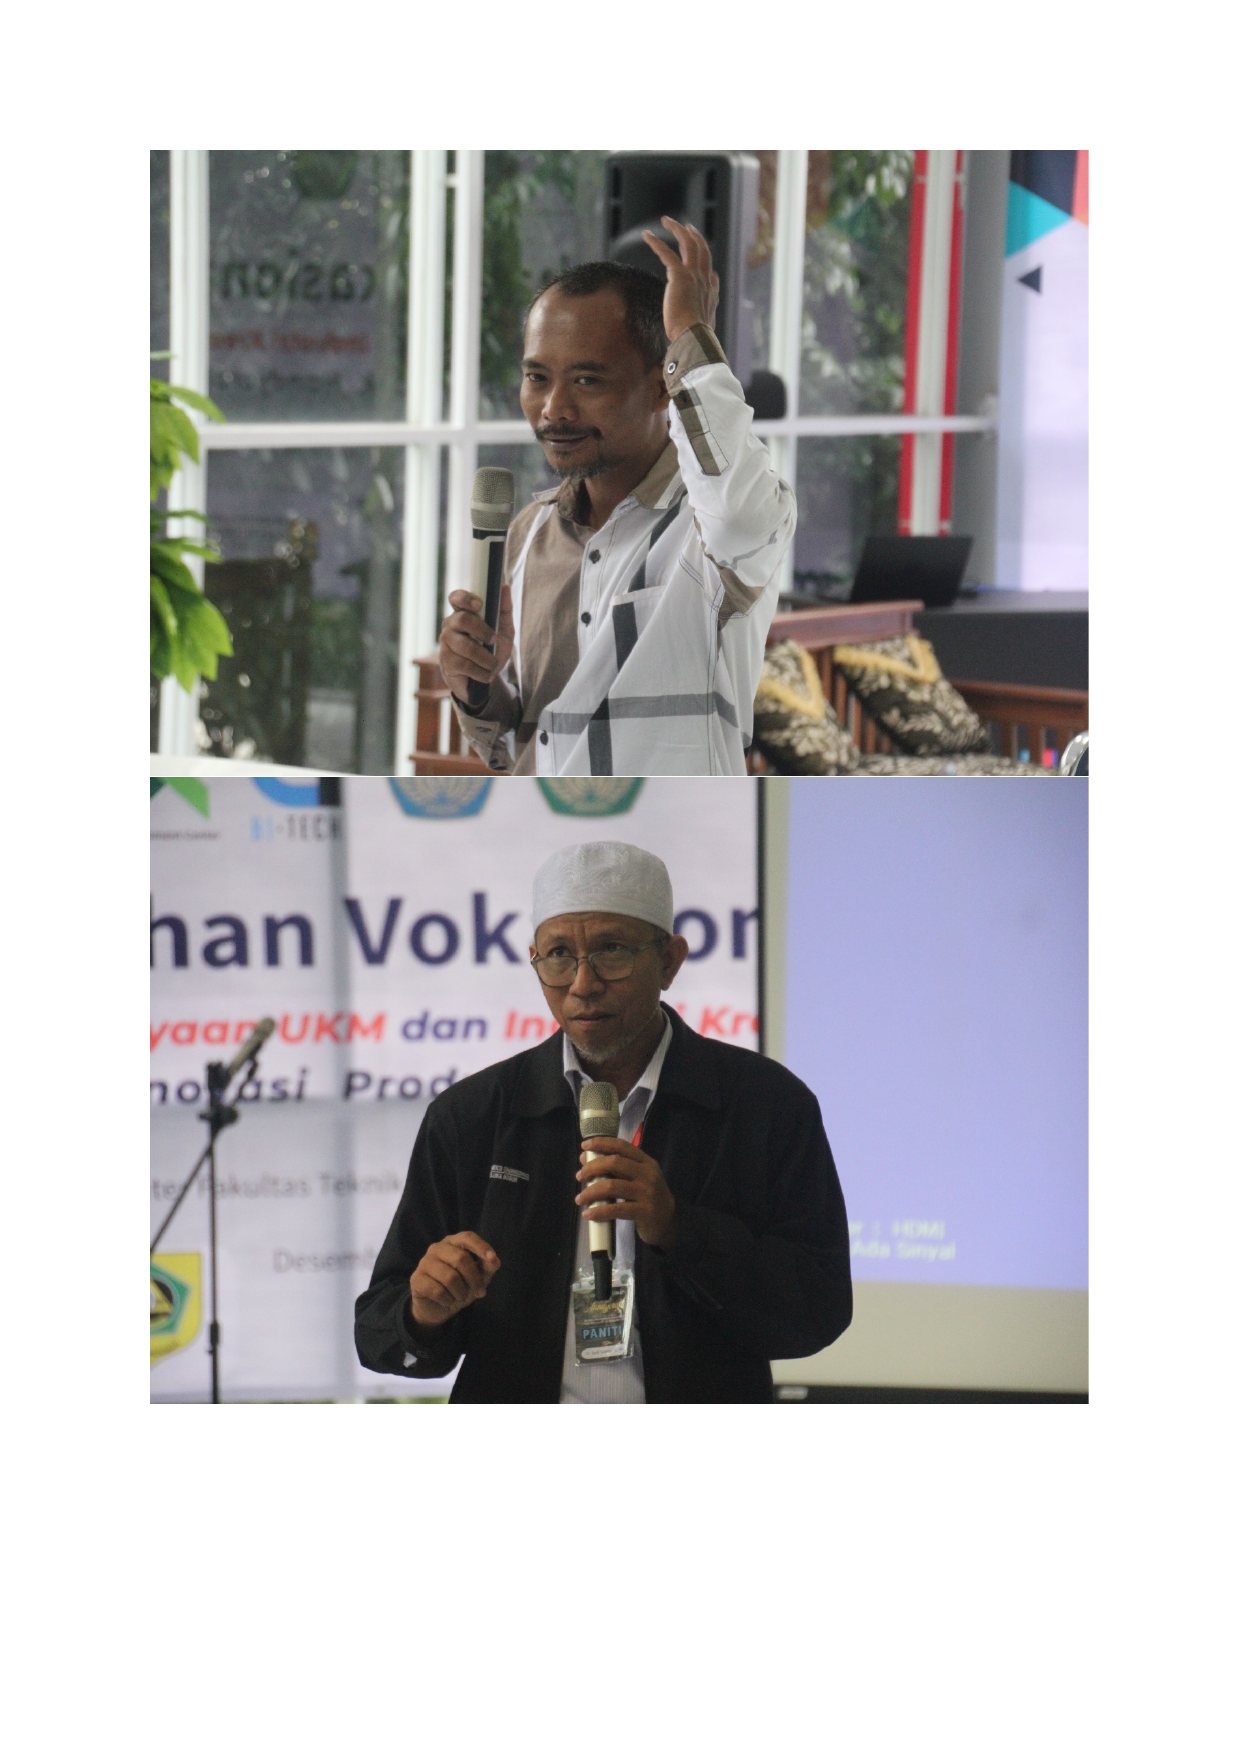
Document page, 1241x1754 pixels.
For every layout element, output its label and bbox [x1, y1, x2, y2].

picture [150, 777, 1089, 1404]
picture [150, 150, 1089, 776]
